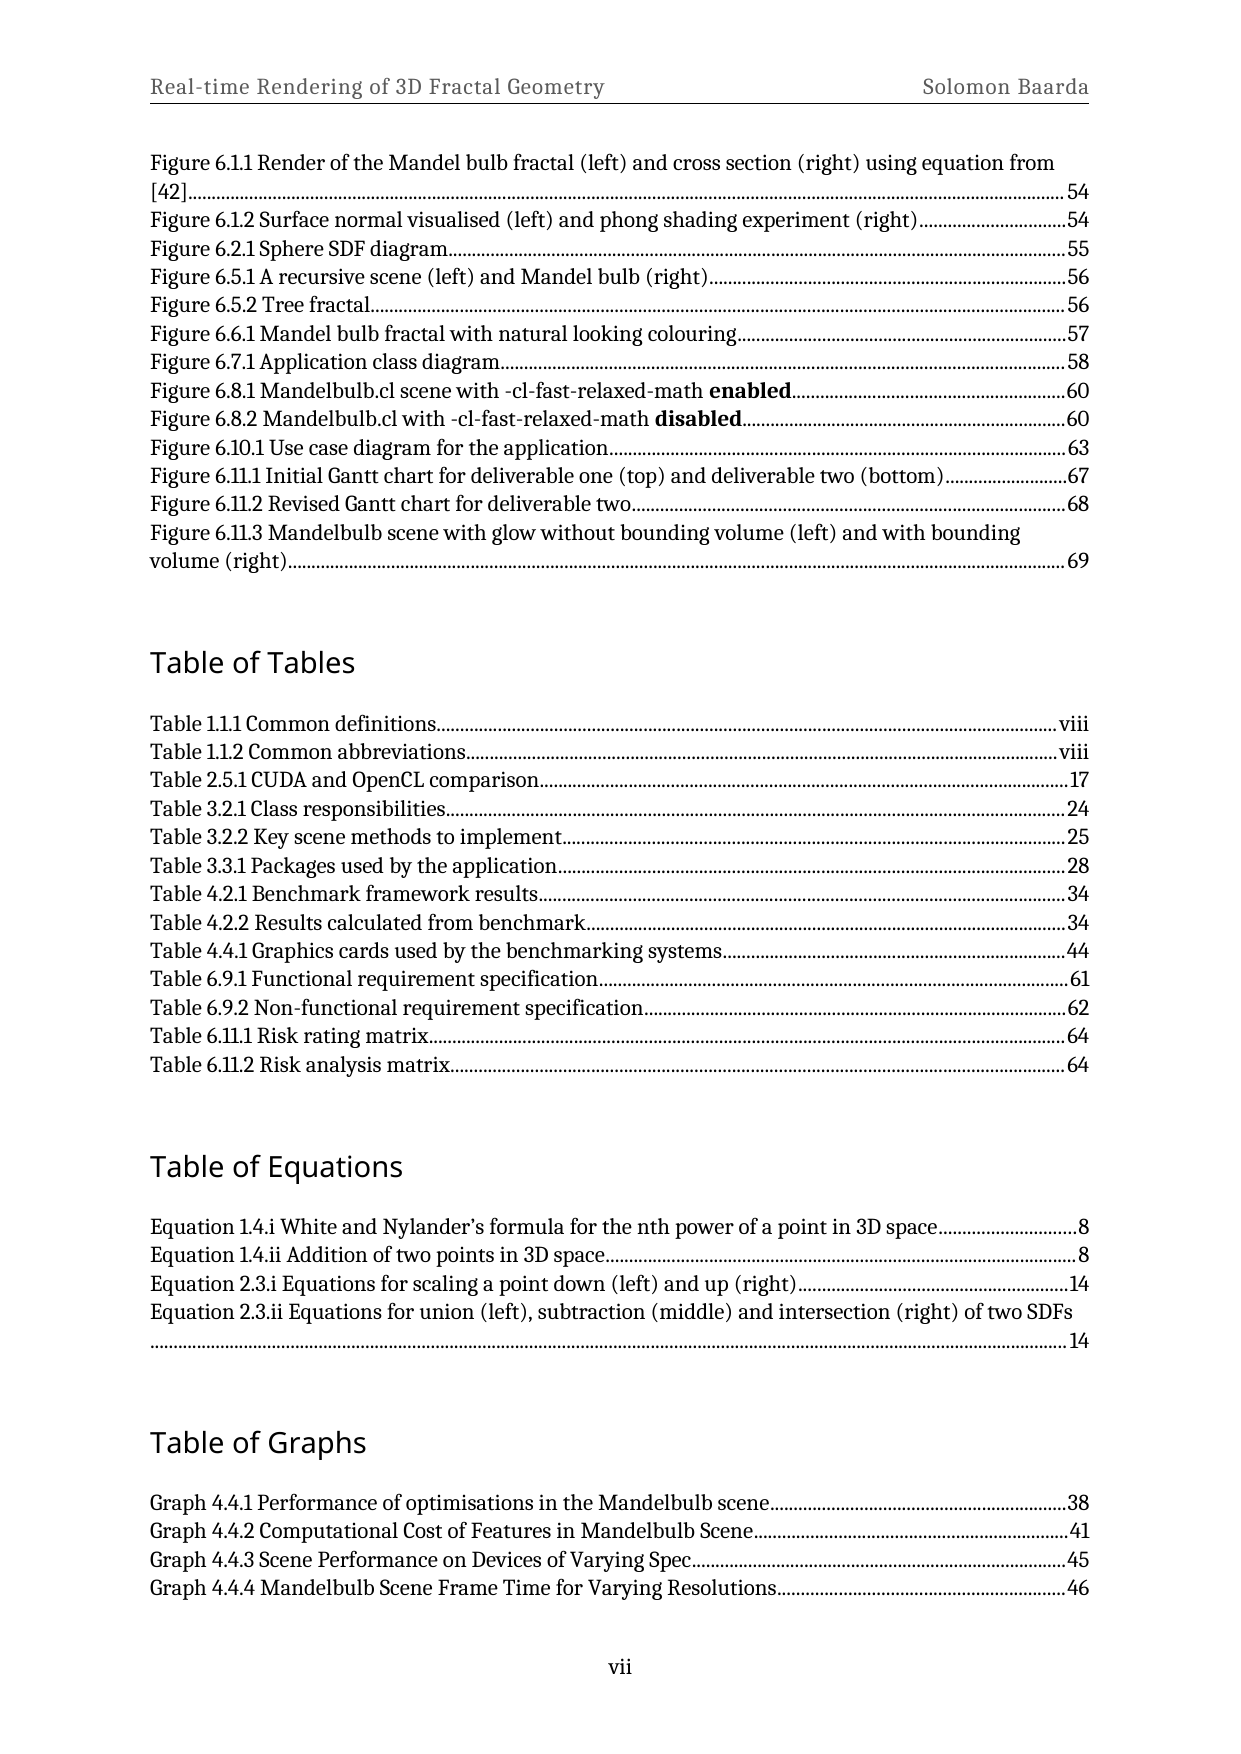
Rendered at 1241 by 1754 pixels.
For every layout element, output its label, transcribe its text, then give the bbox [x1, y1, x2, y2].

text Equation 1.4.ii Addition of two points in 3D space 8 [150, 1242, 1090, 1268]
text Table 3.2.1 Class responsibilities 24 [150, 796, 1090, 822]
text Table 4.4.1 Graphics cards used by the benchmarking systems 44 [150, 938, 1090, 964]
subtitle Table of Tables [150, 642, 1090, 682]
text Figure 6.11.3 Mandelbulb scene with glow without bounding volume (left) and with bounding volume (right) 69 [150, 520, 1090, 574]
text Table 6.9.1 Functional requirement specification 61 [150, 966, 1090, 993]
text Figure 6.5.2 Tree fractal 56 [150, 292, 1090, 318]
subtitle Table of Equations [150, 1146, 1090, 1186]
text Figure 6.8.2 Mandelbulb.cl with -cl-fast-relaxed-math disabled 60 [150, 406, 1090, 432]
text Graph 4.4.2 Computational Cost of Features in Mandelbulb Scene 41 [150, 1518, 1090, 1544]
text Table 3.3.1 Packages used by the application 28 [150, 852, 1090, 879]
text Graph 4.4.4 Mandelbulb Scene Frame Time for Varying Resolutions 46 [150, 1575, 1090, 1601]
text Table 1.1.2 Common abbreviations viii [150, 739, 1090, 765]
text Figure 6.11.1 Initial Gantt chart for deliverable one (top) and deliverable two (bottom) 67 [150, 463, 1090, 489]
text Figure 6.6.1 Mandel bulb fractal with natural looking colouring 57 [150, 321, 1090, 347]
text Table 2.5.1 CUDA and OpenCL comparison 17 [150, 767, 1090, 793]
text Table 6.11.1 Risk rating matrix 64 [150, 1023, 1090, 1049]
text Table 3.2.2 Key scene methods to implement 25 [150, 824, 1090, 850]
text Figure 6.1.2 Surface normal visualised (left) and phong shading experiment (right) 54 [150, 207, 1090, 233]
text Figure 6.5.1 A recursive scene (left) and Mandel bulb (right) 56 [150, 264, 1090, 290]
text Table 1.1.1 Common definitions viii [150, 710, 1090, 737]
text Table 6.9.2 Non-functional requirement specification 62 [150, 995, 1090, 1021]
text Figure 6.10.1 Use case diagram for the application 63 [150, 434, 1090, 461]
text Table 6.11.2 Risk analysis matrix 64 [150, 1052, 1090, 1078]
text Graph 4.4.3 Scene Performance on Devices of Varying Spec 45 [150, 1547, 1090, 1573]
text Equation 2.3.ii Equations for union (left), subtraction (middle) and intersection (right) of two SDFs 14 [150, 1299, 1090, 1354]
text Figure 6.8.1 Mandelbulb.cl scene with -cl-fast-relaxed-math enabled 60 [150, 377, 1090, 404]
text Figure 6.11.2 Revised Gantt chart for deliverable two 68 [150, 491, 1090, 518]
text Figure 6.2.1 Sphere SDF diagram 55 [150, 235, 1090, 262]
text Table 4.2.1 Benchmark framework results 34 [150, 881, 1090, 907]
text Figure 6.7.1 Application class diagram 58 [150, 349, 1090, 375]
text Graph 4.4.1 Performance of optimisations in the Mandelbulb scene 38 [150, 1490, 1090, 1516]
text Equation 2.3.i Equations for scaling a point down (left) and up (right) 14 [150, 1271, 1090, 1297]
text Figure 6.1.1 Render of the Mandel bulb fractal (left) and cross section (right) using equation from [42] 54 [150, 150, 1090, 205]
subtitle Table of Graphs [150, 1422, 1090, 1462]
text Table 4.2.2 Results calculated from benchmark 34 [150, 909, 1090, 936]
text Equation 1.4.i White and Nylander’s formula for the nth power of a point in 3D space 8 [150, 1214, 1090, 1240]
